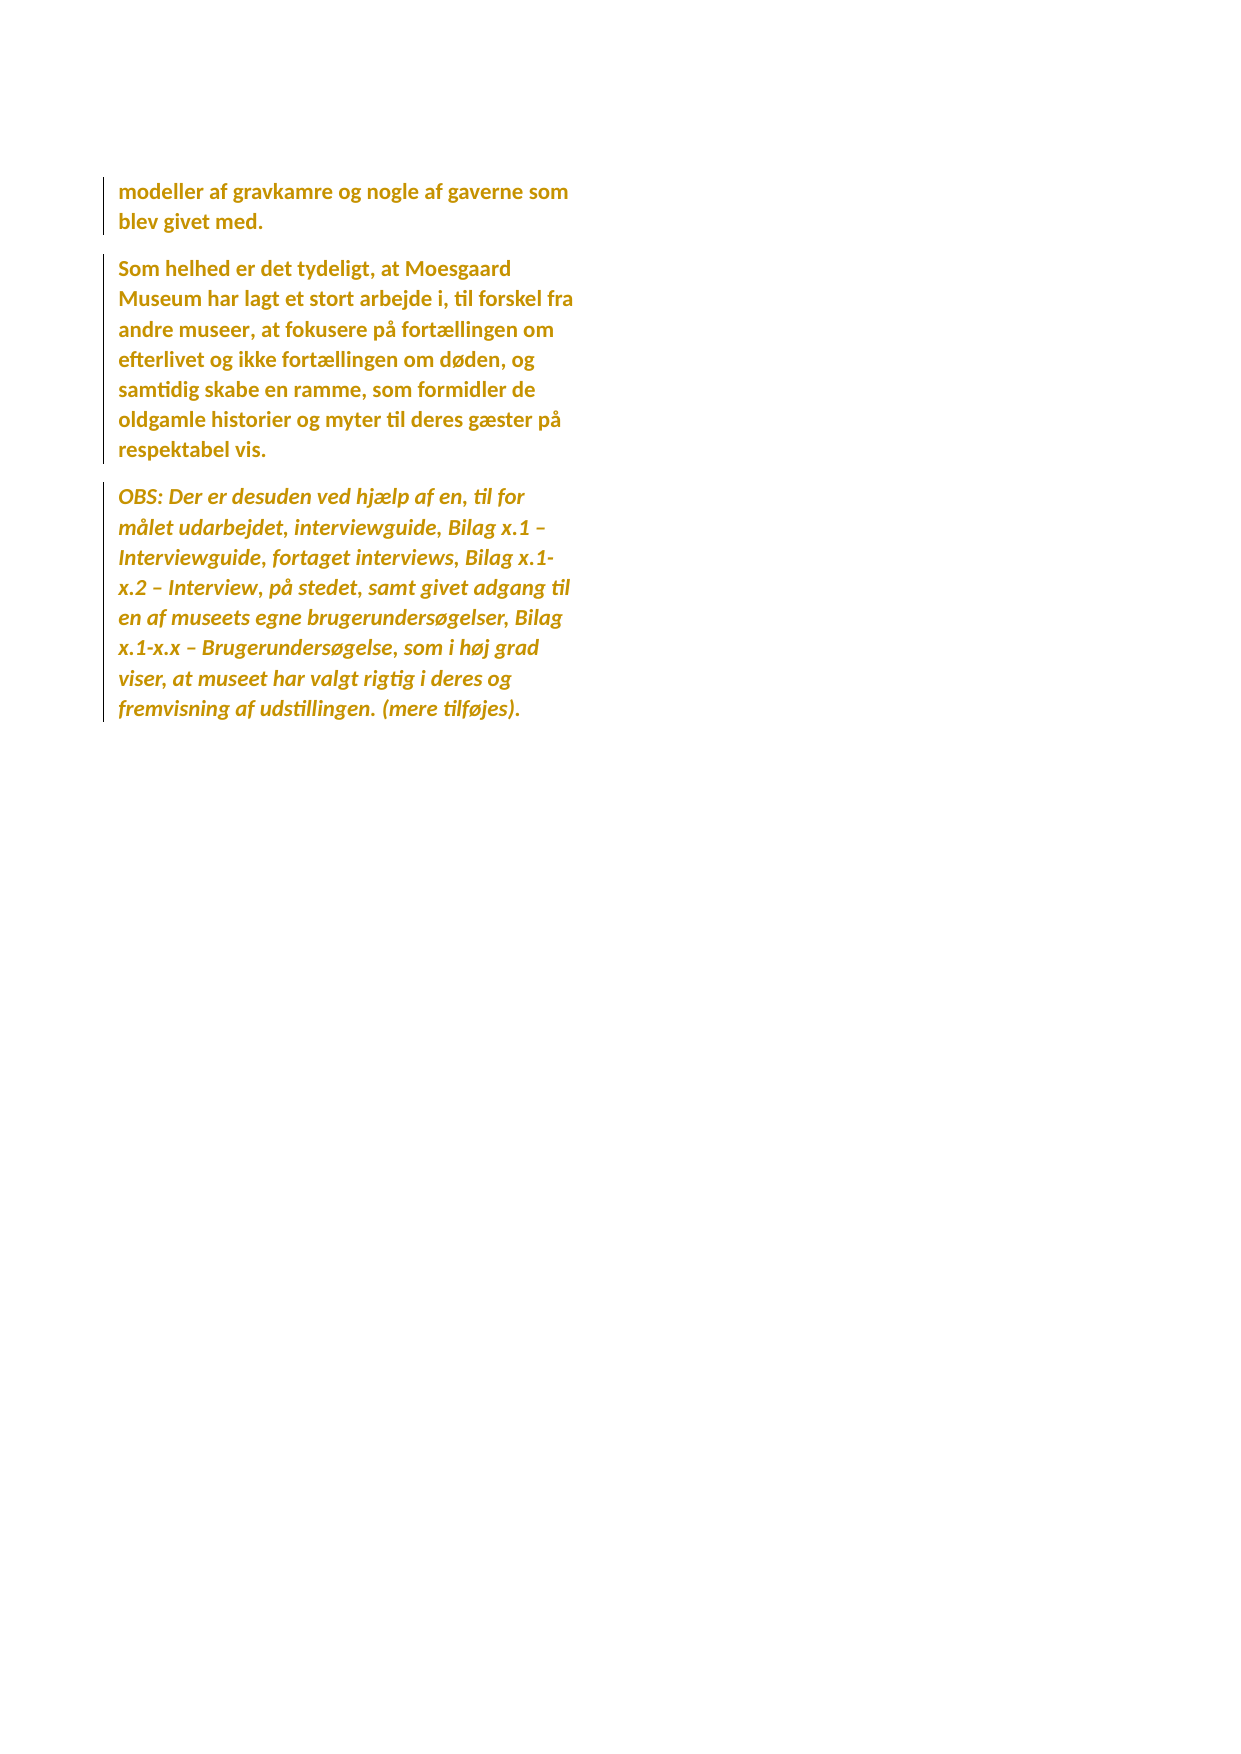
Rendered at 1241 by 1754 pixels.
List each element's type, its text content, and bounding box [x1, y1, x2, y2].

text OBS: Der er desuden ved hjælp af en, til for målet udarbejdet, interviewguide, Bilag x.1 – Interviewguide, fortaget interviews, Bilag x.1-x.2 – Interview, på stedet, samt givet adgang til en af museets egne brugerundersøgelser, Bilag x.1-x.x – Brugerundersøgelse, som i høj grad viser, at museet har valgt rigtig i deres og fremvisning af udstillingen. (mere tilføjes). [118, 482, 583, 722]
text Som helhed er det tydeligt, at Moesgaard Museum har lagt et stort arbejde i, til forskel fra andre museer, at fokusere på fortællingen om efterlivet og ikke fortællingen om døden, og samtidig skabe en ramme, som formidler de oldgamle historier og myter til deres gæster på respektabel vis. [118, 254, 583, 463]
